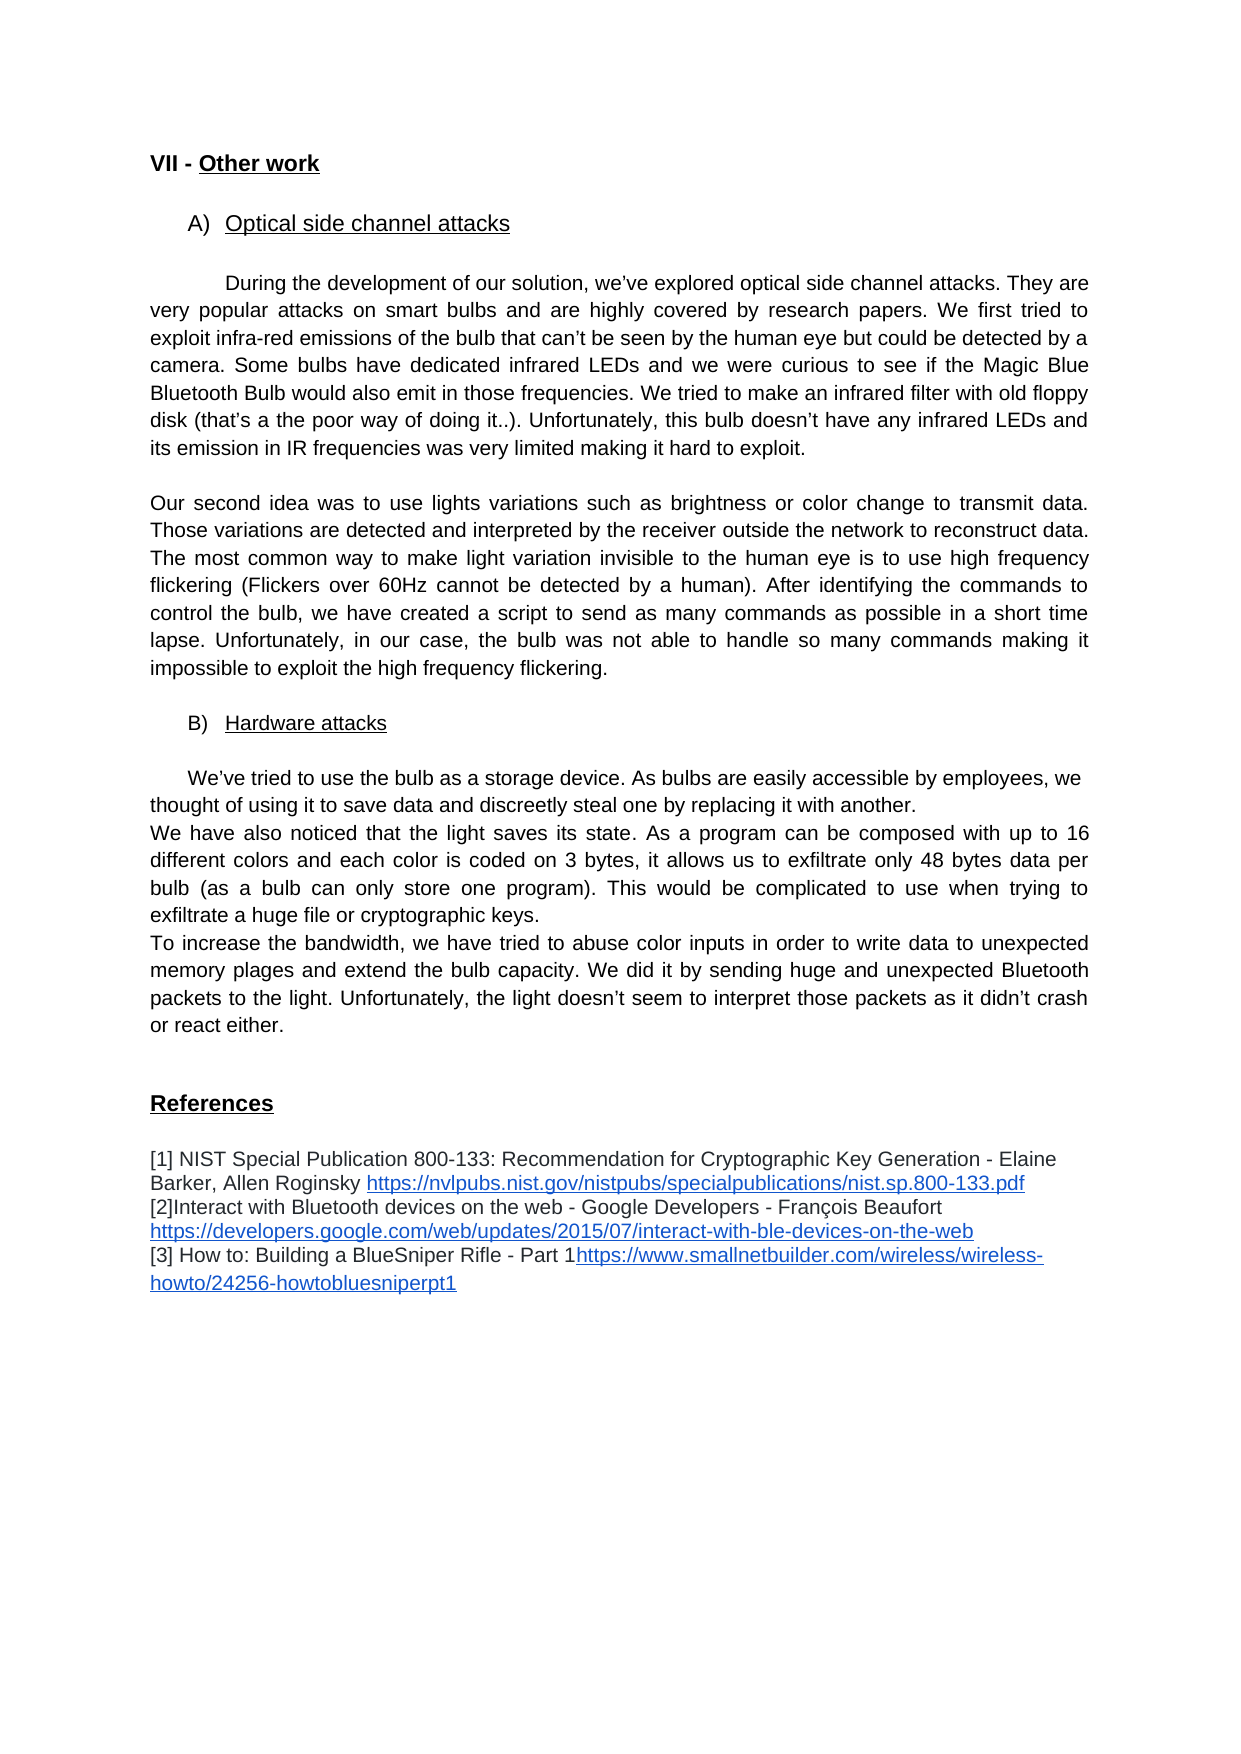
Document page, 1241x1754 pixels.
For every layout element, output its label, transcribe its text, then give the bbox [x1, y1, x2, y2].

text Our second idea was to use lights variations such as brightness or color change to transmit data. Those variations are detected and interpreted by the receiver outside the network to reconstruct data. The most common way to make light variation invisible to the human eye is to use high frequency flickering (Flickers over 60Hz cannot be detected by a human). After identifying the commands to control the bulb, we have created a script to send as many commands as possible in a short time lapse. Unfortunately, in our case, the bulb was not able to handle so many commands making it impossible to exploit the high frequency flickering. [150, 491, 1090, 680]
list Hardware attacks [187, 711, 1090, 735]
list Optical side channel attacks [187, 210, 1090, 237]
text VII - Other work [150, 150, 1090, 176]
text [1] NIST Special Publication 800-133: Recommendation for Cryptographic Key Generation - Elaine Barker, Allen Roginsky https://nvlpubs.nist.gov/nistpubs/specialpublications/nist.sp.800-133.pdf [150, 1147, 1090, 1195]
text References [150, 1090, 1090, 1117]
text We’ve tried to use the bulb as a storage device. As bulbs are easily accessible by employees, we thought of using it to save data and discreetly steal one by replacing it with another. [150, 766, 1090, 817]
text During the development of our solution, we’ve explored optical side channel attacks. They are very popular attacks on smart bulbs and are highly covered by research papers. We first tried to exploit infra-red emissions of the bulb that can’t be seen by the human eye but could be detected by a camera. Some bulbs have dedicated infrared LEDs and we were curious to see if the Magic Blue Bluetooth Bulb would also emit in those frequencies. We tried to make an infrared filter with old floppy disk (that’s a the poor way of doing it..). Unfortunately, this bulb doesn’t have any infrared LEDs and its emission in IR frequencies was very limited making it hard to exploit. [150, 271, 1090, 460]
text [3] How to: Building a BlueSniper Rifle - Part 1https://www.smallnetbuilder.com/wireless/wireless-howto/24256-howtobluesniperpt1 [150, 1243, 1090, 1294]
text We have also noticed that the light saves its state. As a program can be composed with up to 16 different colors and each color is coded on 3 bytes, it allows us to exfiltrate only 48 bytes data per bulb (as a bulb can only store one program). This would be complicated to use when trying to exfiltrate a huge file or cryptographic keys. [150, 821, 1090, 927]
text [2]Interact with Bluetooth devices on the web - Google Developers - François Beaufort https://developers.google.com/web/updates/2015/07/interact-with-ble-devices-on-the-web [150, 1195, 1090, 1243]
text To increase the bandwidth, we have tried to abuse color inputs in order to write data to unexpected memory plages and extend the bulb capacity. We did it by sending huge and unexpected Bluetooth packets to the light. Unfortunately, the light doesn’t seem to interpret those packets as it didn’t crash or react either. [150, 931, 1090, 1037]
